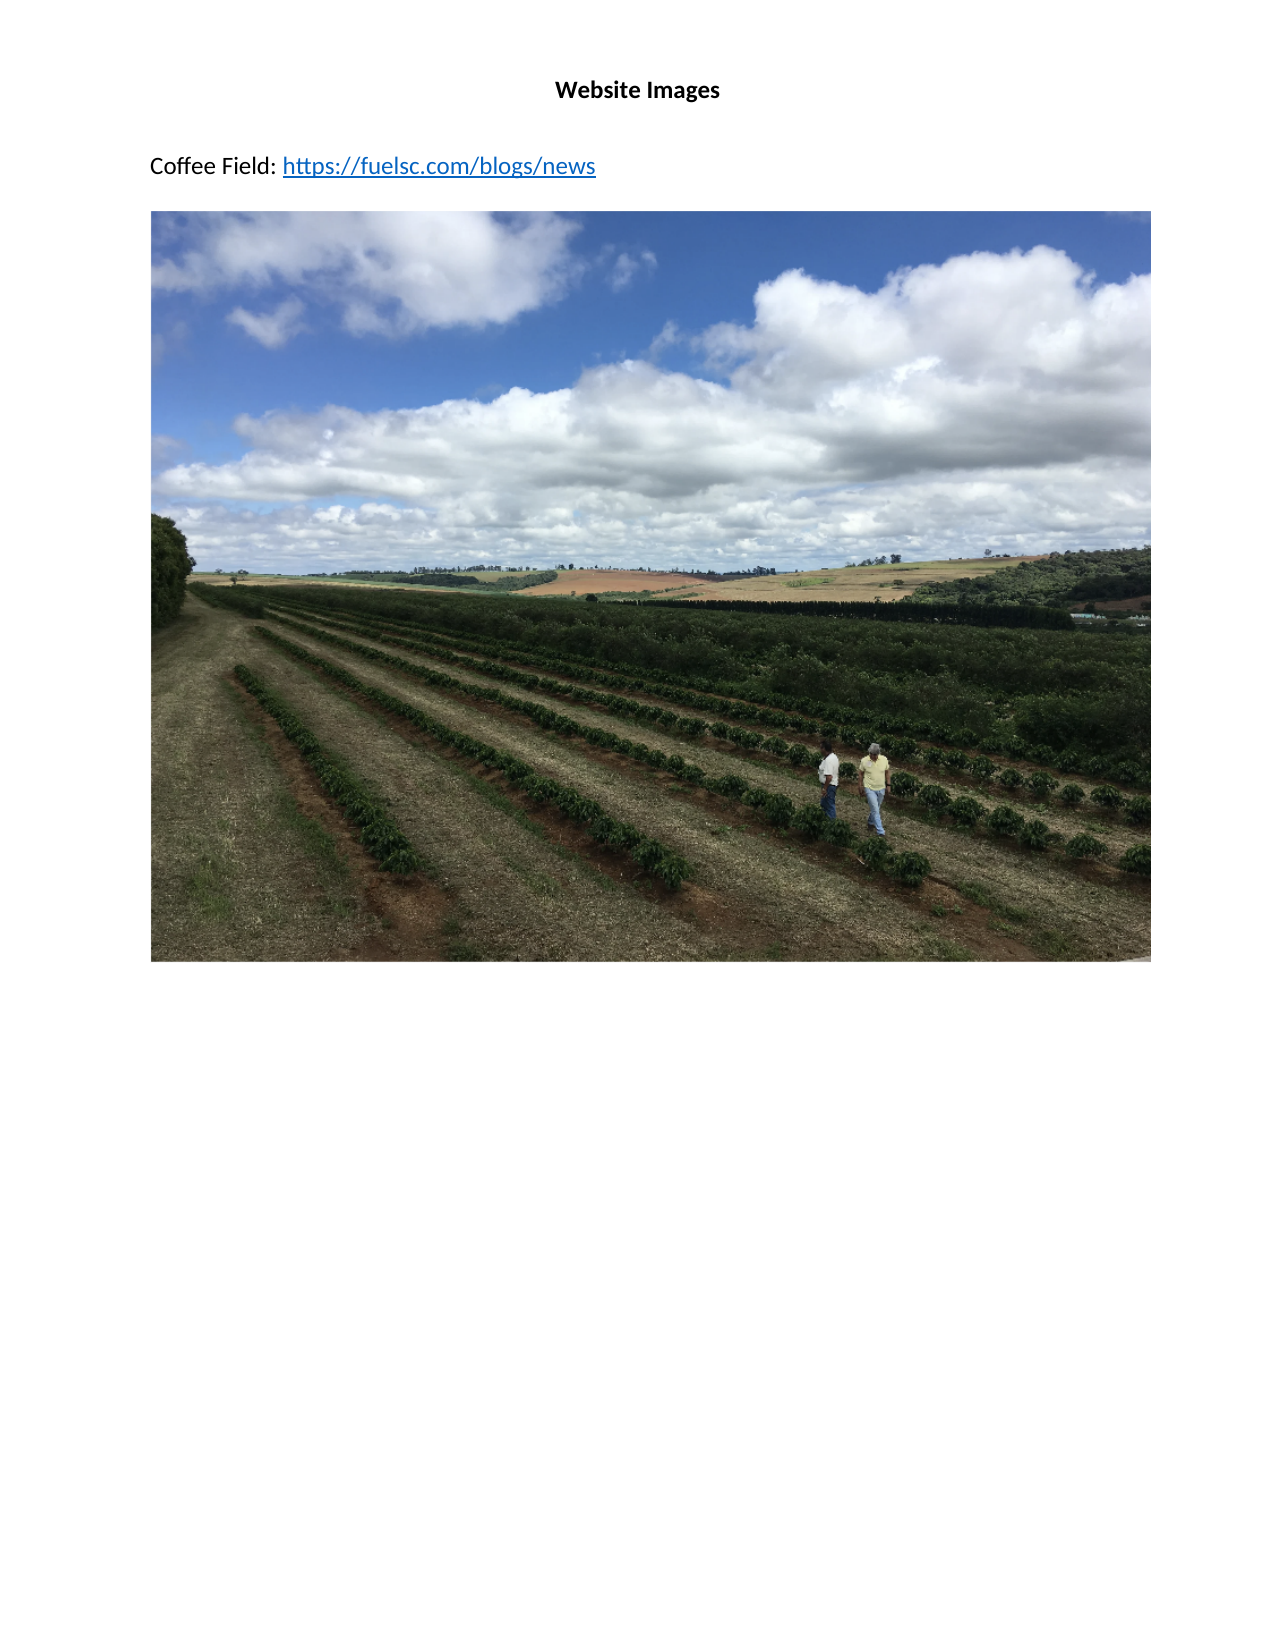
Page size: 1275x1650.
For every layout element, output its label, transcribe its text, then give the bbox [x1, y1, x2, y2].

text Coffee Field: https://fuelsc.com/blogs/news [150, 150, 1125, 181]
picture [150, 211, 1151, 963]
